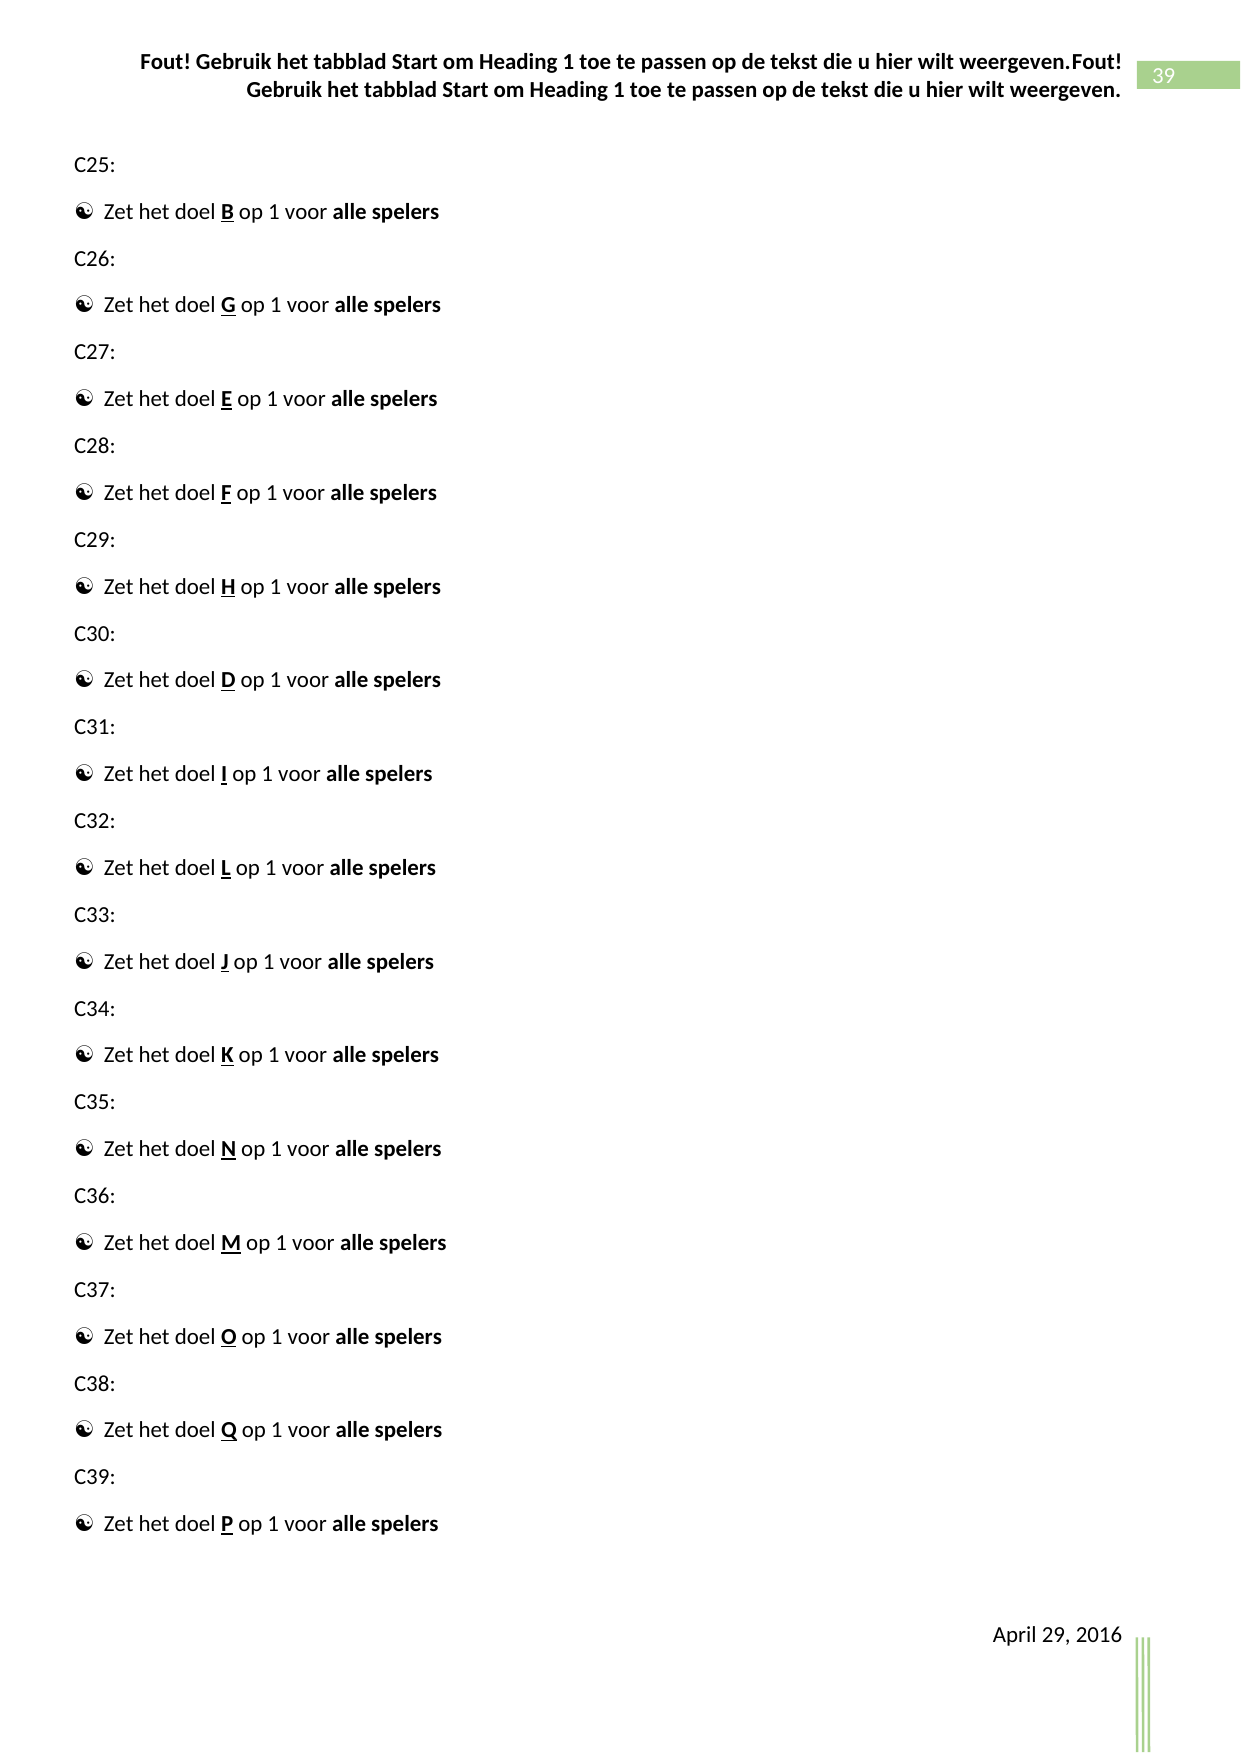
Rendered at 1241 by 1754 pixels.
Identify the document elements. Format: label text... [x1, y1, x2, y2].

text C28: [74, 431, 1137, 459]
list Zet het doel M op 1 voor alle spelers [74, 1228, 1137, 1256]
text C25: [74, 150, 1137, 178]
text C29: [74, 525, 1137, 553]
list Zet het doel B op 1 voor alle spelers [74, 197, 1137, 225]
text C26: [74, 244, 1137, 272]
list Zet het doel H op 1 voor alle spelers [74, 572, 1137, 600]
text C32: [74, 806, 1137, 834]
text C34: [74, 994, 1137, 1022]
text C27: [74, 337, 1137, 366]
list Zet het doel O op 1 voor alle spelers [74, 1322, 1137, 1350]
text C39: [74, 1462, 1137, 1491]
text C38: [74, 1369, 1137, 1397]
text C35: [74, 1087, 1137, 1116]
list Zet het doel L op 1 voor alle spelers [74, 853, 1137, 881]
list Zet het doel G op 1 voor alle spelers [74, 291, 1137, 319]
text C31: [74, 712, 1137, 741]
text C37: [74, 1275, 1137, 1303]
text C30: [74, 619, 1137, 647]
list Zet het doel K op 1 voor alle spelers [74, 1041, 1137, 1069]
list Zet het doel J op 1 voor alle spelers [74, 947, 1137, 975]
text C33: [74, 900, 1137, 928]
list Zet het doel I op 1 voor alle spelers [74, 759, 1137, 787]
list Zet het doel D op 1 voor alle spelers [74, 666, 1137, 694]
list Zet het doel N op 1 voor alle spelers [74, 1134, 1137, 1162]
list Zet het doel P op 1 voor alle spelers [74, 1509, 1137, 1537]
list Zet het doel F op 1 voor alle spelers [74, 478, 1137, 506]
text C36: [74, 1181, 1137, 1209]
list Zet het doel Q op 1 voor alle spelers [74, 1416, 1137, 1444]
list Zet het doel E op 1 voor alle spelers [74, 384, 1137, 412]
